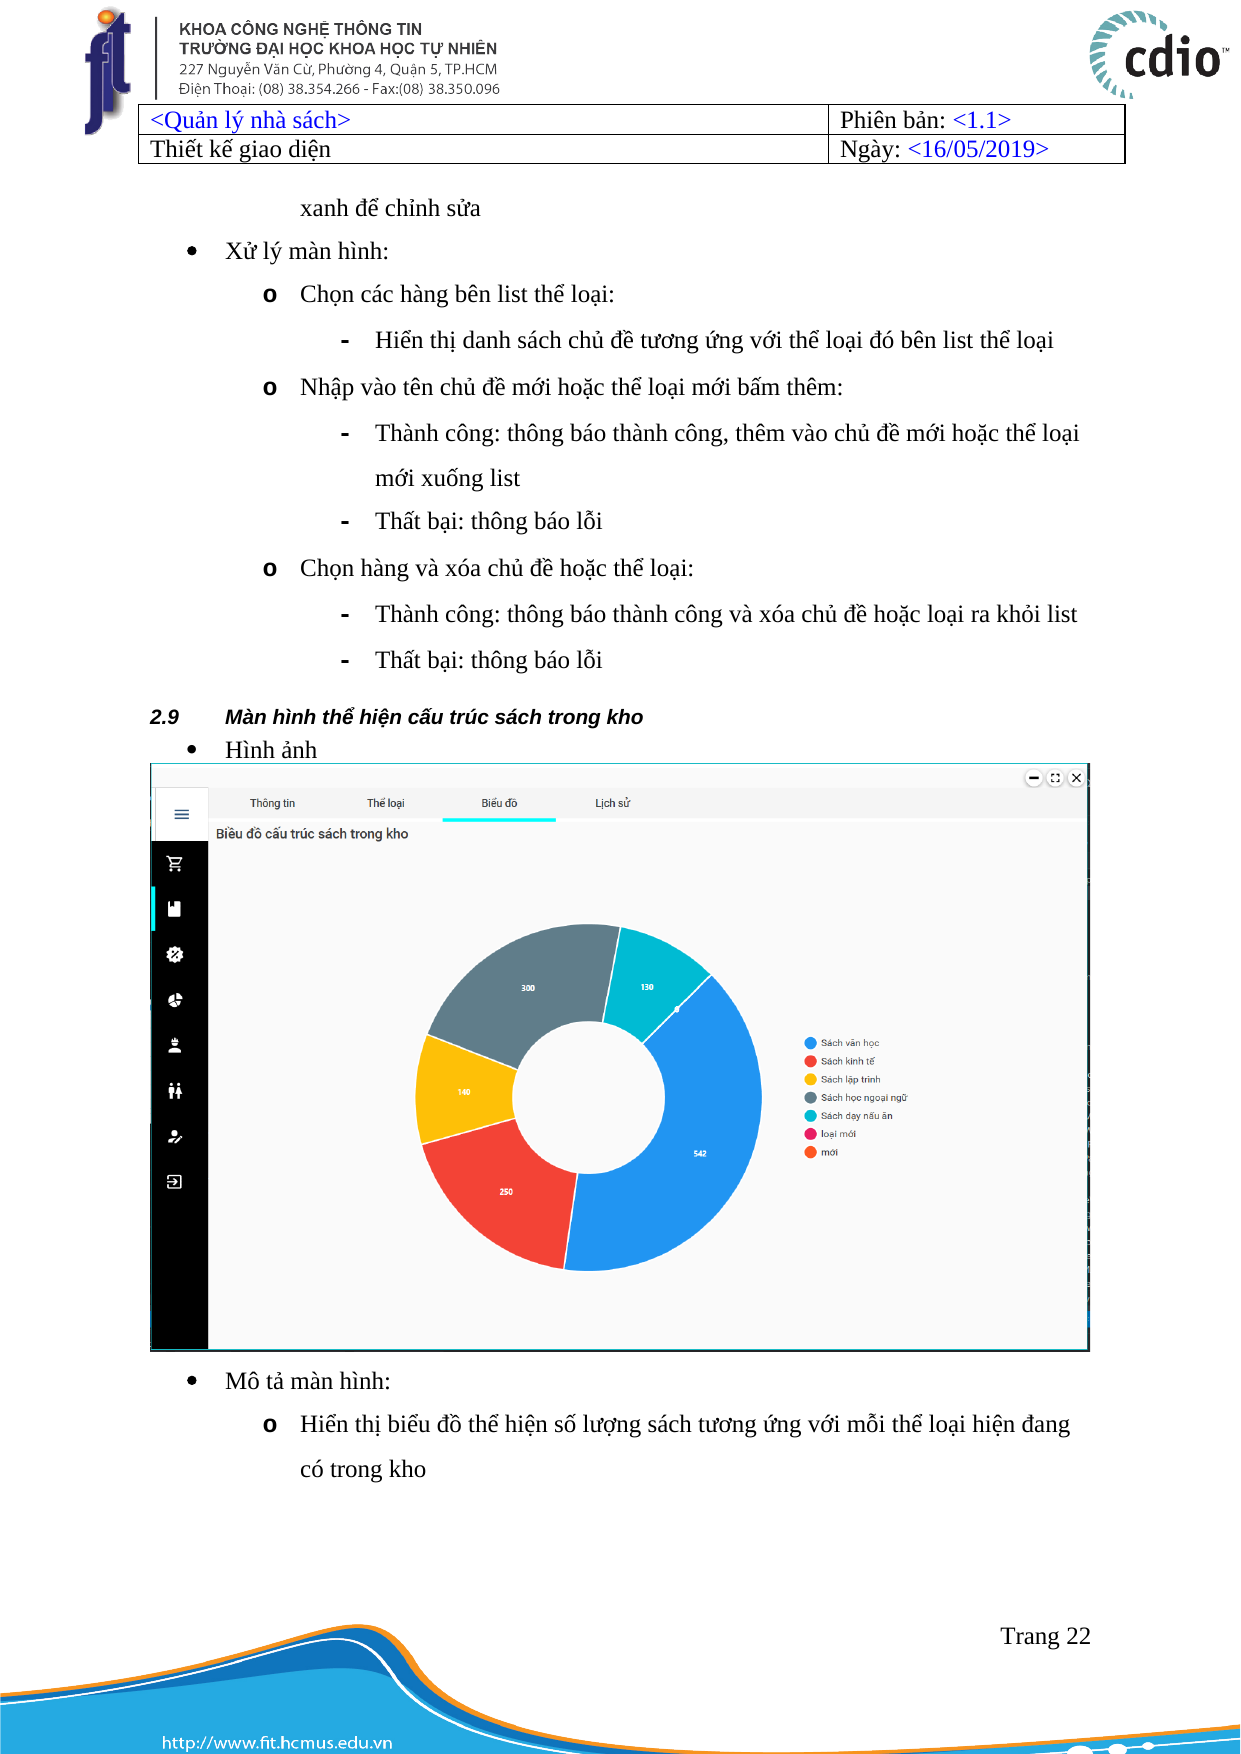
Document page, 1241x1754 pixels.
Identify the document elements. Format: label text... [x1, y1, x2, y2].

picture [829, 135, 1124, 159]
picture [61, 0, 1241, 159]
picture [0, 1621, 1241, 1754]
subtitle Màn hình thể hiện cấu trúc sách trong kho [150, 704, 1090, 729]
picture [150, 763, 1091, 1352]
list Xử lý màn hình: [187, 236, 1090, 265]
list Thất bại: thông báo lỗi [337, 506, 1090, 537]
list Chọn hàng và xóa chủ đề hoặc thể loại: [262, 553, 1090, 583]
list Mô tả màn hình: [187, 1366, 1090, 1394]
list Hiển thị danh sách chủ đề tương ứng với thể loại đó bên list thể loại [337, 326, 1090, 356]
list Thất bại: thông báo lỗi [337, 645, 1090, 676]
list Hình ảnh [187, 735, 1090, 763]
list Nhập vào tên chủ đề mới hoặc thể loại mới bấm thêm: [262, 372, 1090, 403]
picture [139, 105, 828, 134]
list Chỉnh sửa thông tin tên thể loại hoặc chủ đề sau đó bấm vào hình cây bút màu xanh để chỉnh sửa [262, 193, 1090, 222]
picture [139, 135, 828, 159]
list Thành công: thông báo thành công và xóa chủ đề hoặc loại ra khỏi list [337, 599, 1090, 630]
list Hiển thị biểu đồ thể hiện số lượng sách tương ứng với mỗi thể loại hiện đang có trong kho [262, 1409, 1090, 1483]
list Thành công: thông báo thành công, thêm vào chủ đề mới hoặc thể loại mới xuống list [337, 418, 1090, 492]
list Chọn các hàng bên list thể loại: [262, 279, 1090, 310]
picture [829, 105, 1124, 134]
